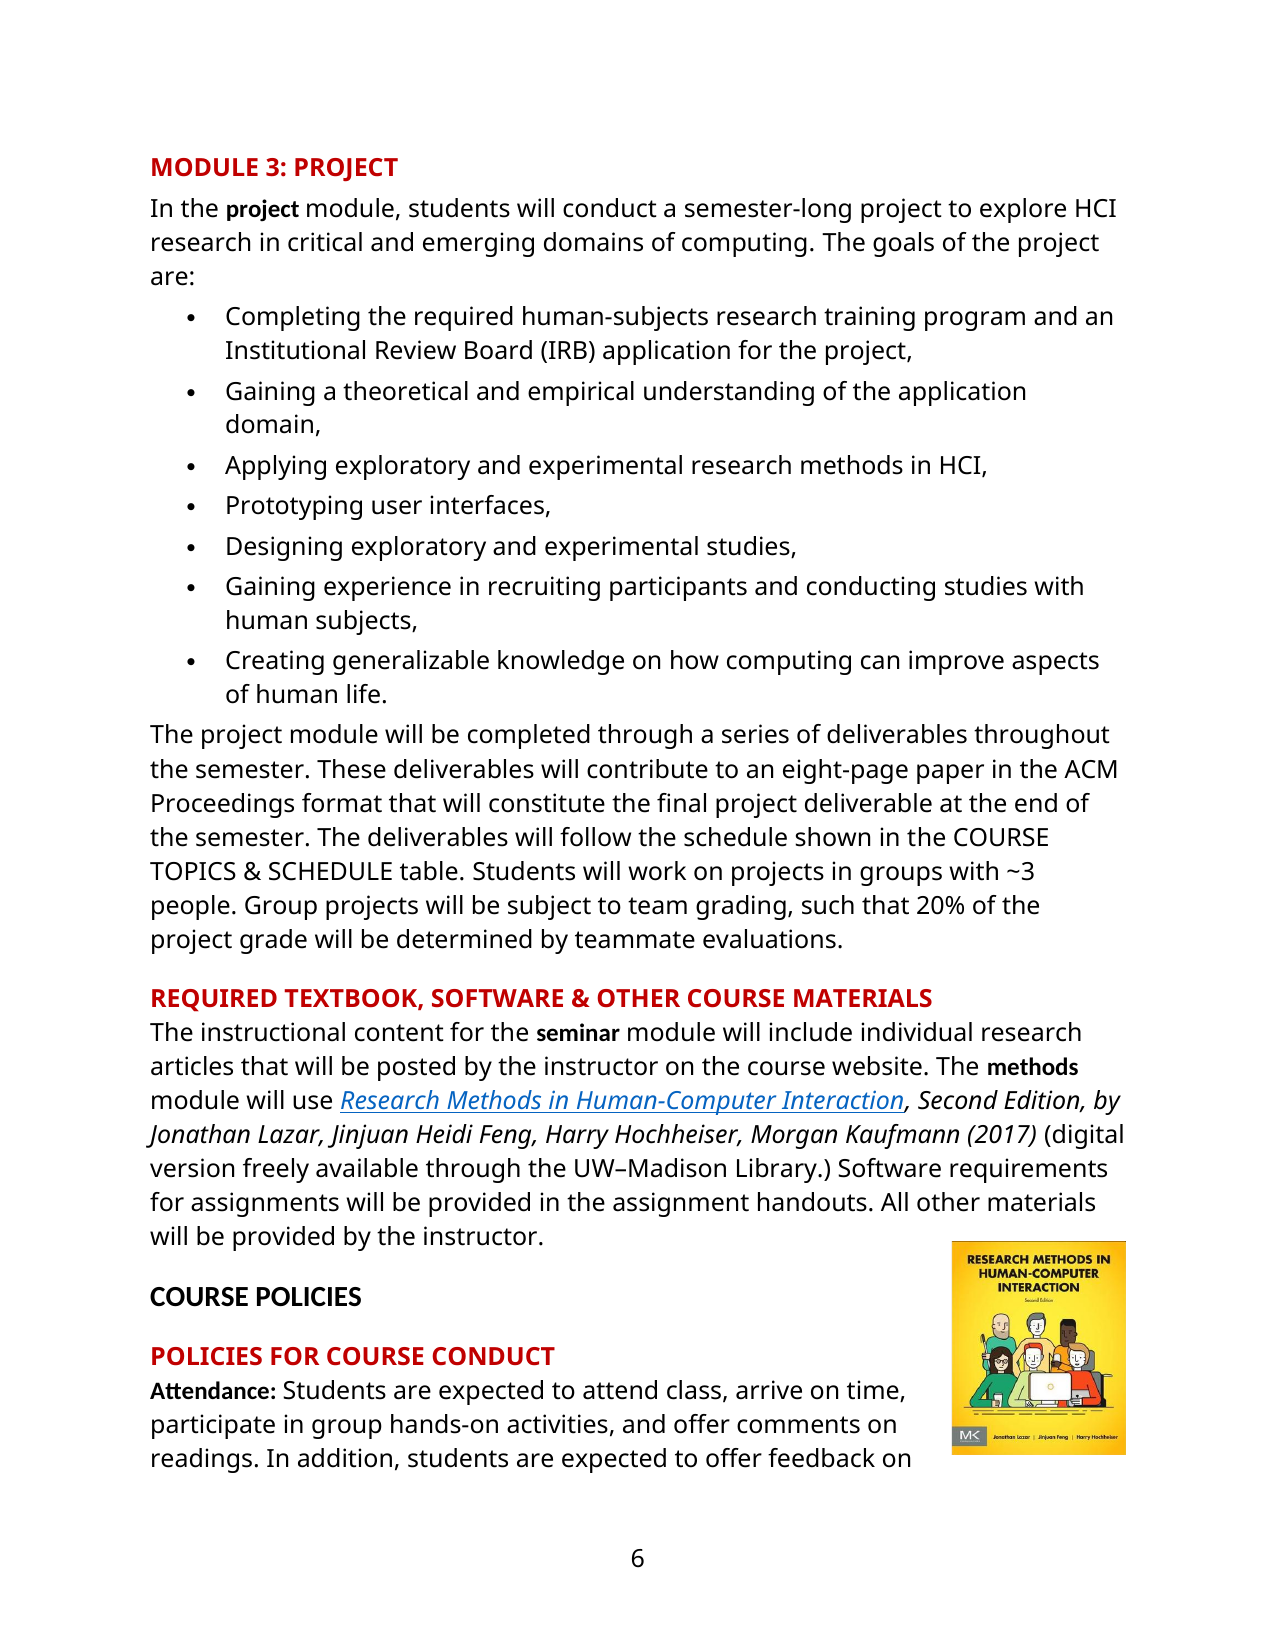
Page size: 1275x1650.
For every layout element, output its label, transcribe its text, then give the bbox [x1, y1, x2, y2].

list Gaining experience in recruiting participants and conducting studies with human subjects, [187, 568, 1125, 637]
subtitle COURSE POLICIES [150, 1278, 951, 1314]
text The project module will be completed through a series of deliverables throughout the semester. These deliverables will contribute to an eight-page paper in the ACM Proceedings format that will constitute the final project deliverable at the end of the semester. The deliverables will follow the schedule shown in the COURSE TOPICS & SCHEDULE table. Students will work on projects in groups with ~3 people. Group projects will be subject to team grading, such that 20% of the project grade will be determined by teammate evaluations. [150, 717, 1125, 956]
list Designing exploratory and experimental studies, [187, 528, 1125, 562]
subtitle POLICIES FOR COURSE CONDUCT [150, 1339, 951, 1373]
picture [951, 1241, 1126, 1455]
text In the project module, students will conduct a semester-long project to explore HCI research in critical and emerging domains of computing. The goals of the project are: [150, 190, 1125, 292]
text The instructional content for the seminar module will include individual research articles that will be posted by the instructor on the course website. The methods module will use Research Methods in Human-Computer Interaction, Second Edition, by Jonathan Lazar, Jinjuan Heidi Feng, Harry Hochheiser, Morgan Kaufmann (2017) (digital version freely available through the UW–Madison Library.) Software requirements for assignments will be provided in the assignment handouts. All other materials will be provided by the instructor. [150, 1015, 1125, 1253]
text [150, 1373, 1125, 1475]
subtitle MODULE 3: PROJECT [150, 150, 1125, 184]
list Completing the required human-subjects research training program and an Institutional Review Board (IRB) application for the project, [187, 299, 1125, 367]
list Applying exploratory and experimental research methods in HCI, [187, 447, 1125, 482]
subtitle REQUIRED TEXTBOOK, SOFTWARE & OTHER COURSE MATERIALS [150, 981, 1125, 1015]
list Gaining a theoretical and empirical understanding of the application domain, [187, 373, 1125, 441]
list Prototyping user interfaces, [187, 488, 1125, 522]
list Creating generalizable knowledge on how computing can improve aspects of human life. [187, 643, 1125, 711]
